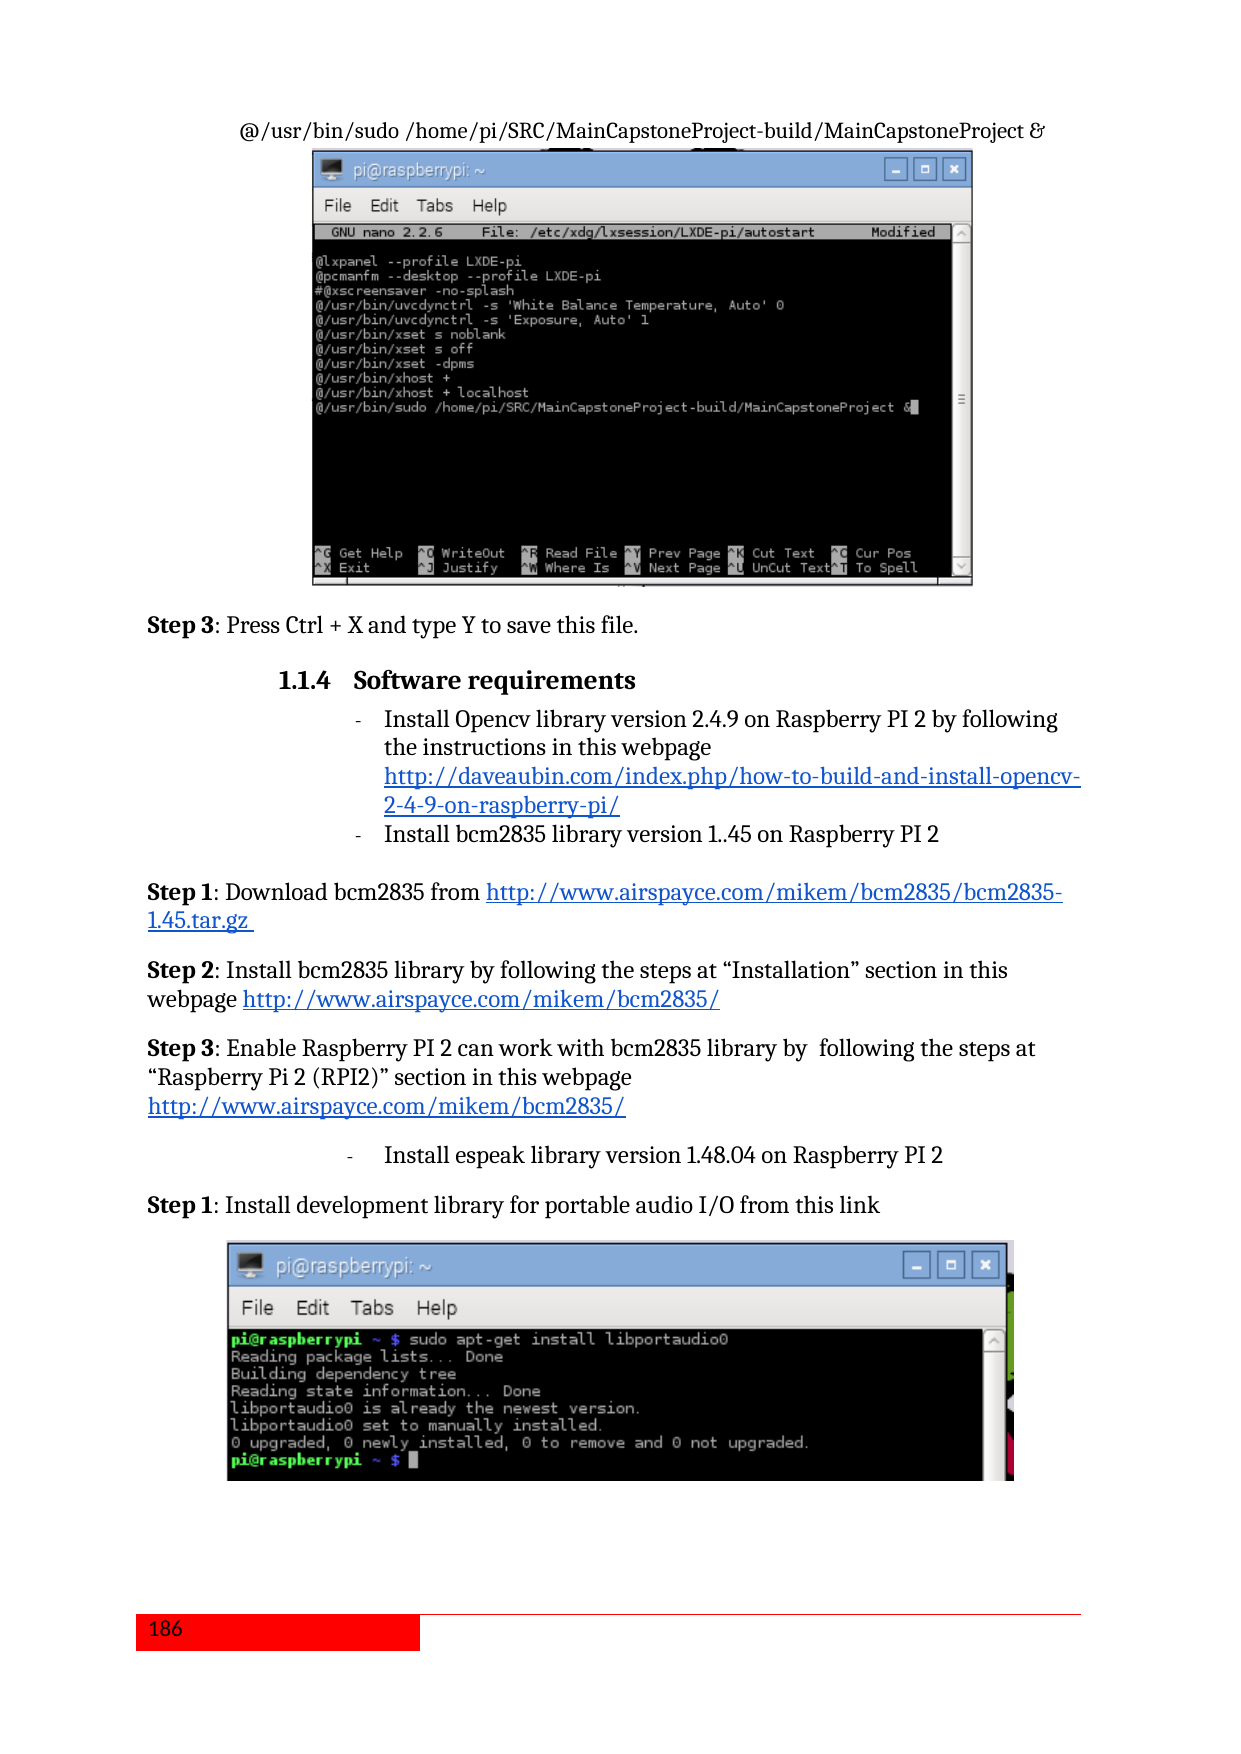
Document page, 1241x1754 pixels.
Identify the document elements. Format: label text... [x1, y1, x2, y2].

text Step 1: Download bcm2835 from http://www.airspayce.com/mikem/bcm2835/bcm2835-1.45.tar.gz [148, 877, 1092, 935]
picture [226, 1240, 1014, 1481]
subtitle Software requirements [279, 665, 1092, 696]
text Step 3: Enable Raspberry PI 2 can work with bcm2835 library by following the steps at “Raspberry Pi 2 (RPI2)” section in this webpage http://www.airspayce.com/mikem/bcm2835/ [148, 1034, 1092, 1120]
list Install espeak library version 1.48.04 on Raspberry PI 2 [346, 1141, 1092, 1170]
list Install bcm2835 library version 1..45 on Raspberry PI 2 [354, 819, 1092, 848]
text Step 1: Install development library for portable audio I/O from this link [148, 1191, 1092, 1219]
list Install Opencv library version 2.4.9 on Raspberry PI 2 by following the instructions in this webpage http://daveaubin.com/index.php/how-to-build-and-install-opencv-2-4-9-on-raspberry-pi/ [354, 704, 1092, 819]
text Step 2: Install bcm2835 library by following the steps at “Installation” section in this webpage http://www.airspayce.com/mikem/bcm2835/ [148, 956, 1092, 1013]
text Step 3: Press Ctrl + X and type Y to save this file. [148, 611, 1092, 640]
picture [311, 148, 973, 587]
